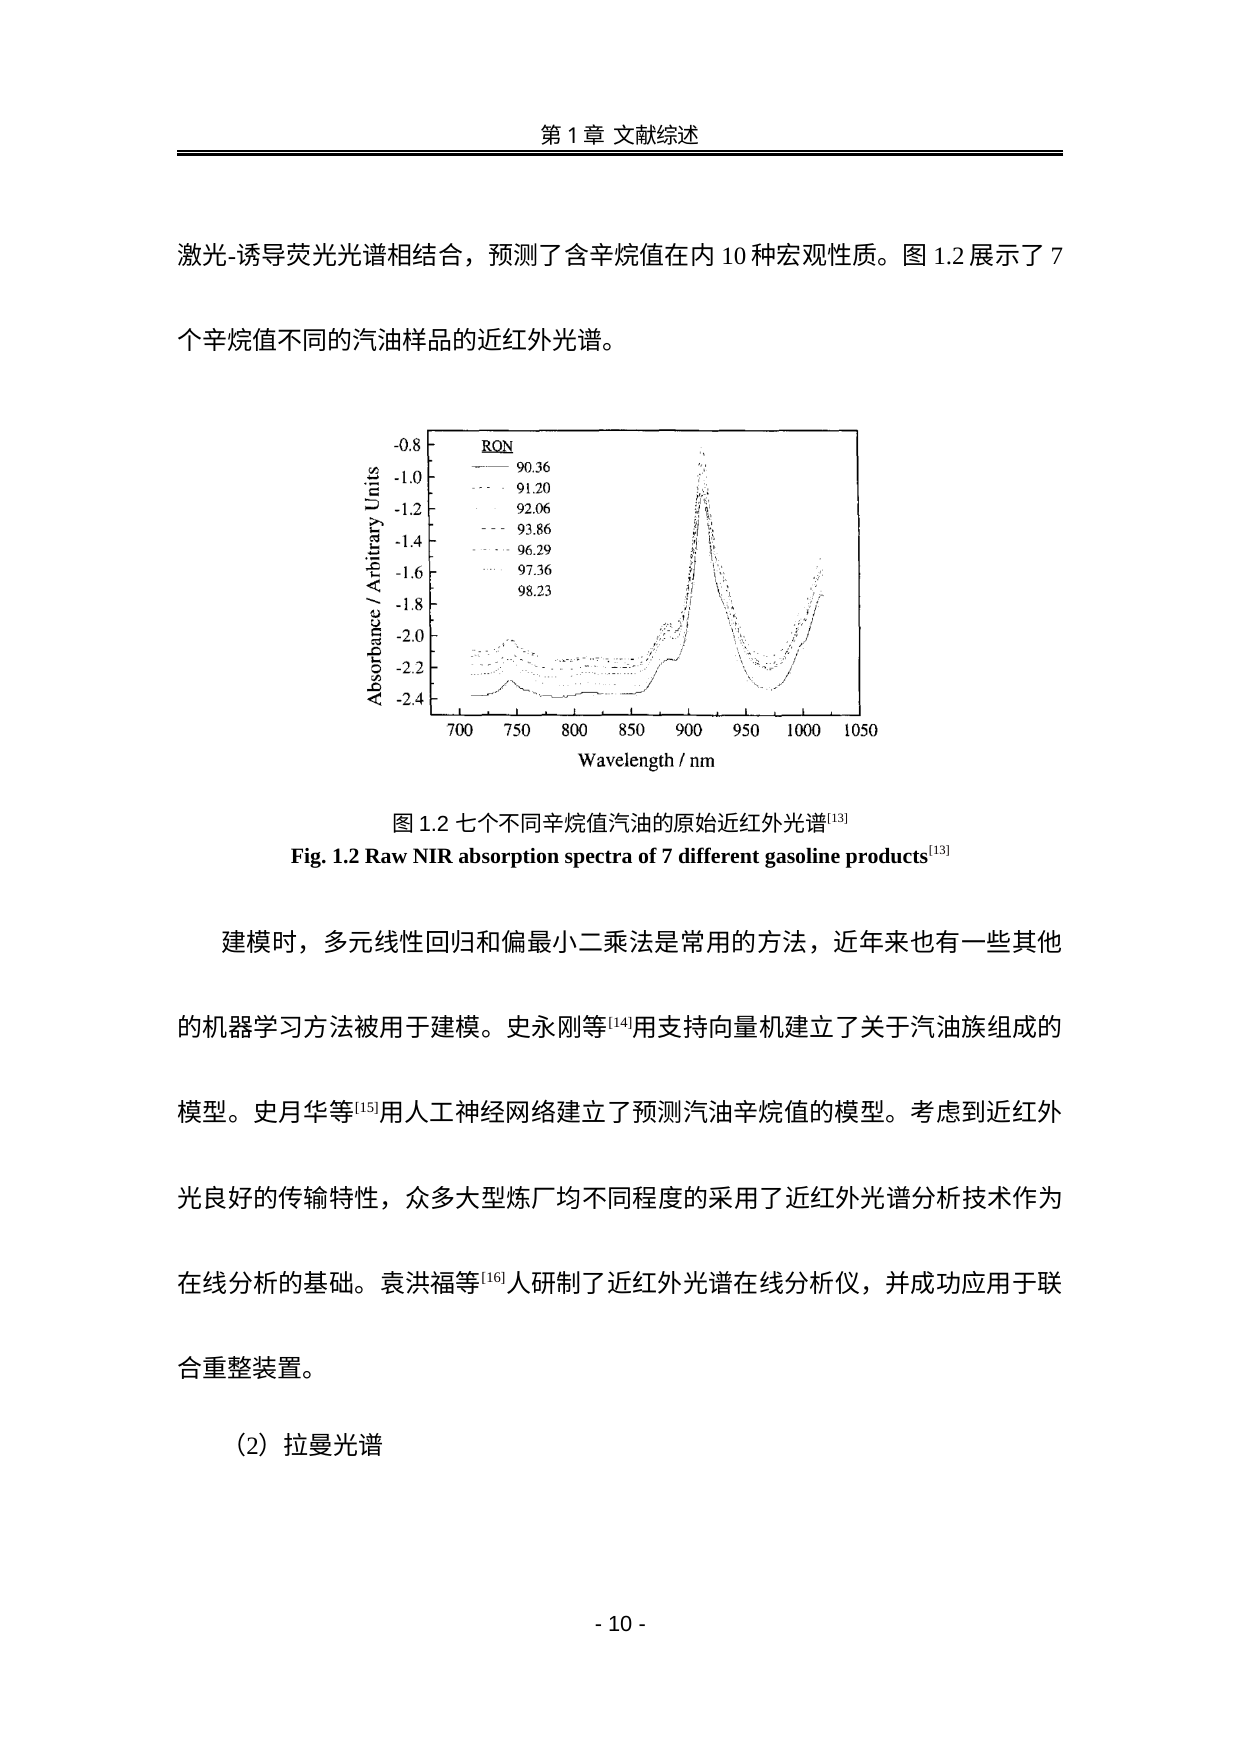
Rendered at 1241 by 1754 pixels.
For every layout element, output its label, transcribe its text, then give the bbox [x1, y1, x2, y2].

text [177, 219, 1063, 372]
text 建模时，多元线性回归和偏最小二乘法是常用的方法，近年来也有一些其他的机器学习方法被用于建模。史永刚等[14]用支持向量机建立了关于汽油族组成的模型。史月华等[15]用人工神经网络建立了预测汽油辛烷值的模型。考虑到近红外光良好的传输特性，众多大型炼厂均不同程度的采用了近红外光谱分析技术作为在线分析的基础。袁洪福等[16]人研制了近红外光谱在线分析仪，并成功应用于联合重整装置。 [177, 907, 1063, 1400]
text Fig. 1.2 Raw NIR absorption spectra of 7 different gasoline products[13] [177, 839, 1063, 873]
picture [354, 422, 886, 774]
text （2）拉曼光谱 [177, 1409, 1063, 1478]
text 图1.2 七个不同辛烷值汽油的原始近红外光谱[13] [177, 804, 1063, 839]
